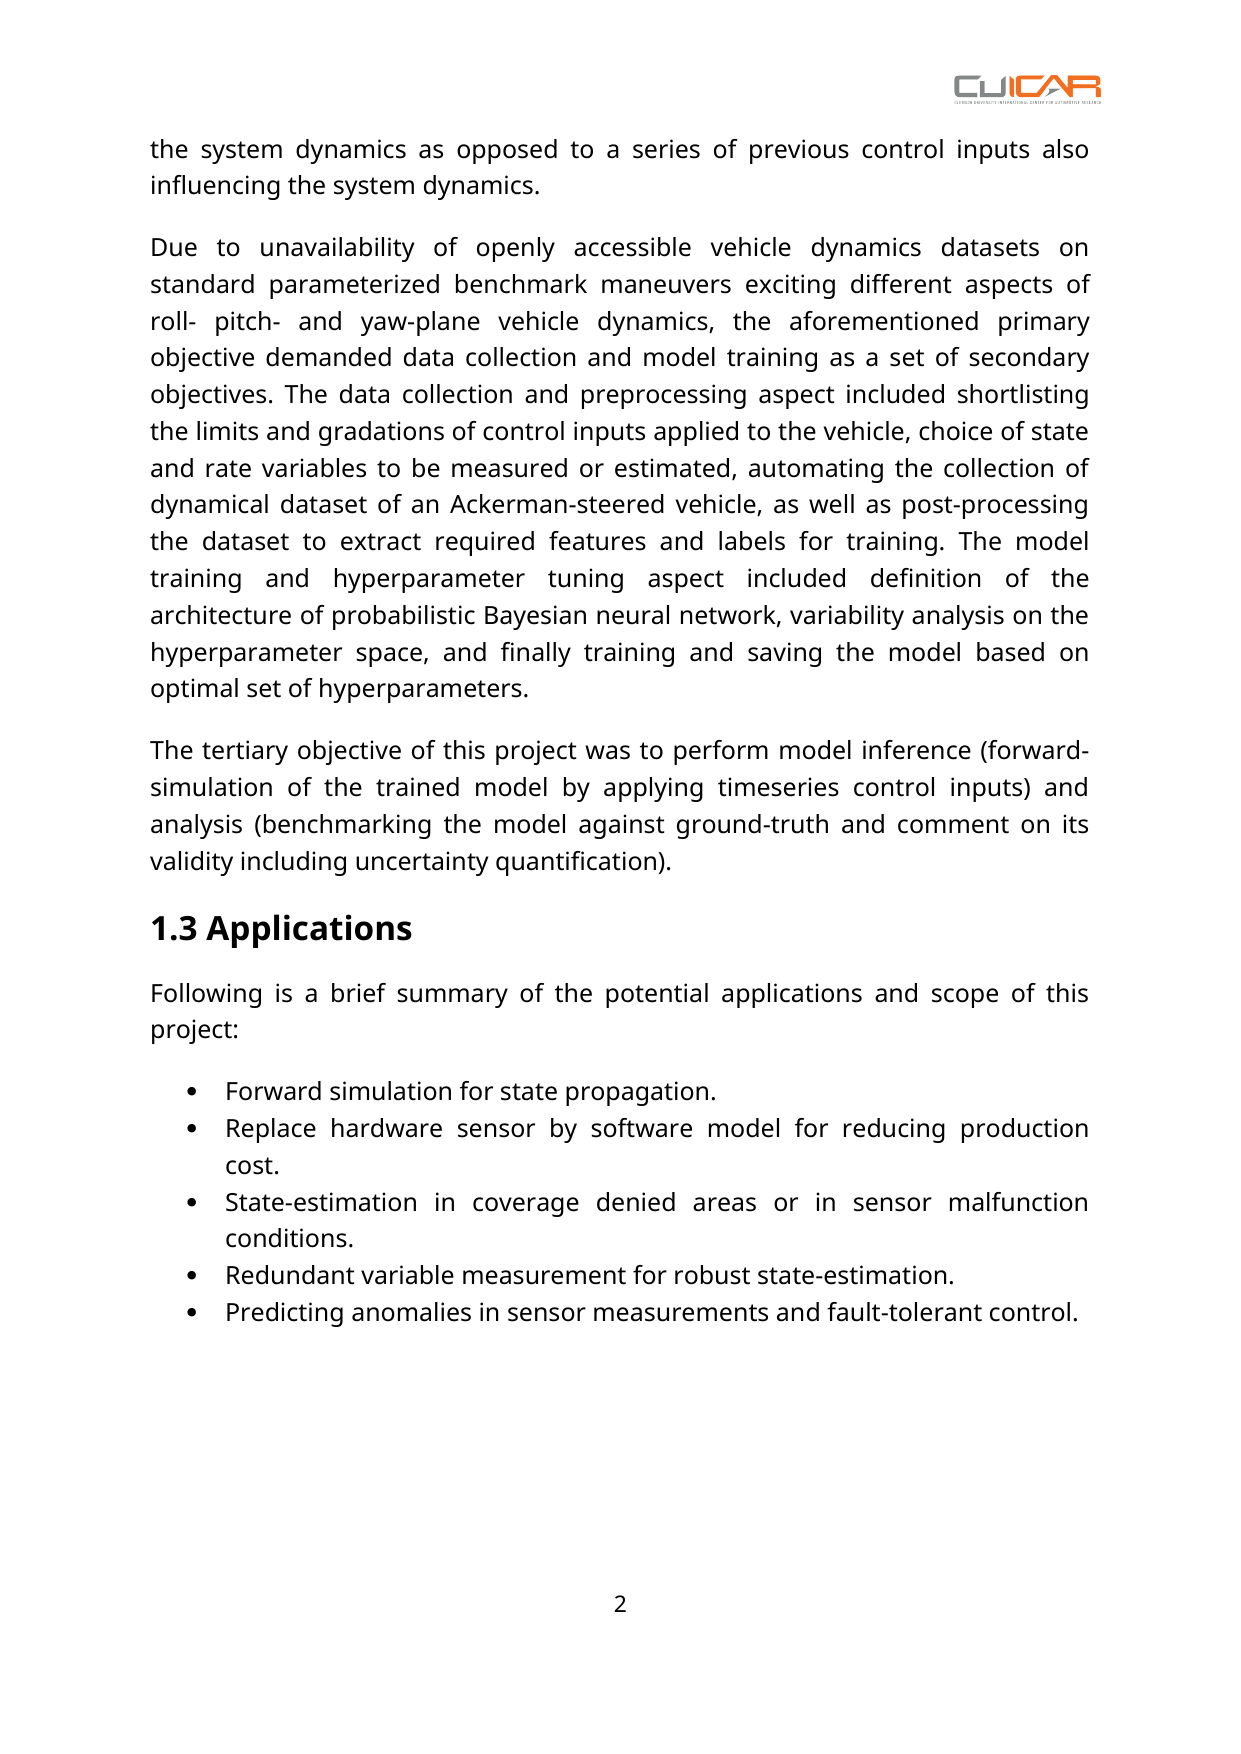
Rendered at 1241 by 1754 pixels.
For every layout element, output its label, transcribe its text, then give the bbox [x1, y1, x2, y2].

subtitle 1.3 Applications [150, 905, 1103, 950]
list Replace hardware sensor by software model for reducing production cost. [187, 1111, 1091, 1181]
text Following is a brief summary of the potential applications and scope of this project: [150, 975, 1091, 1046]
text Due to unavailability of openly accessible vehicle dynamics datasets on standard parameterized benchmark maneuvers exciting different aspects of roll- pitch- and yaw-plane vehicle dynamics, the aforementioned primary objective demanded data collection and model training as a set of secondary objectives. The data collection and preprocessing aspect included shortlisting the limits and gradations of control inputs applied to the vehicle, choice of state and rate variables to be measured or estimated, automating the collection of dynamical dataset of an Ackerman-steered vehicle, as well as post-processing the dataset to extract required features and labels for training. The model training and hyperparameter tuning aspect included definition of the architecture of probabilistic Bayesian neural network, variability analysis on the hyperparameter space, and finally training and saving the model based on optimal set of hyperparameters. [150, 230, 1091, 705]
list Predicting anomalies in sensor measurements and fault-tolerant control. [187, 1294, 1091, 1328]
list Redundant variable measurement for robust state-estimation. [187, 1258, 1091, 1292]
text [150, 131, 1091, 202]
list State-estimation in coverage denied areas or in sensor malfunction conditions. [187, 1184, 1091, 1255]
picture [952, 73, 1103, 106]
list Forward simulation for state propagation. [187, 1074, 1091, 1108]
text The tertiary objective of this project was to perform model inference (forward-simulation of the trained model by applying timeseries control inputs) and analysis (benchmarking the model against ground-truth and comment on its validity including uncertainty quantification). [150, 733, 1091, 877]
